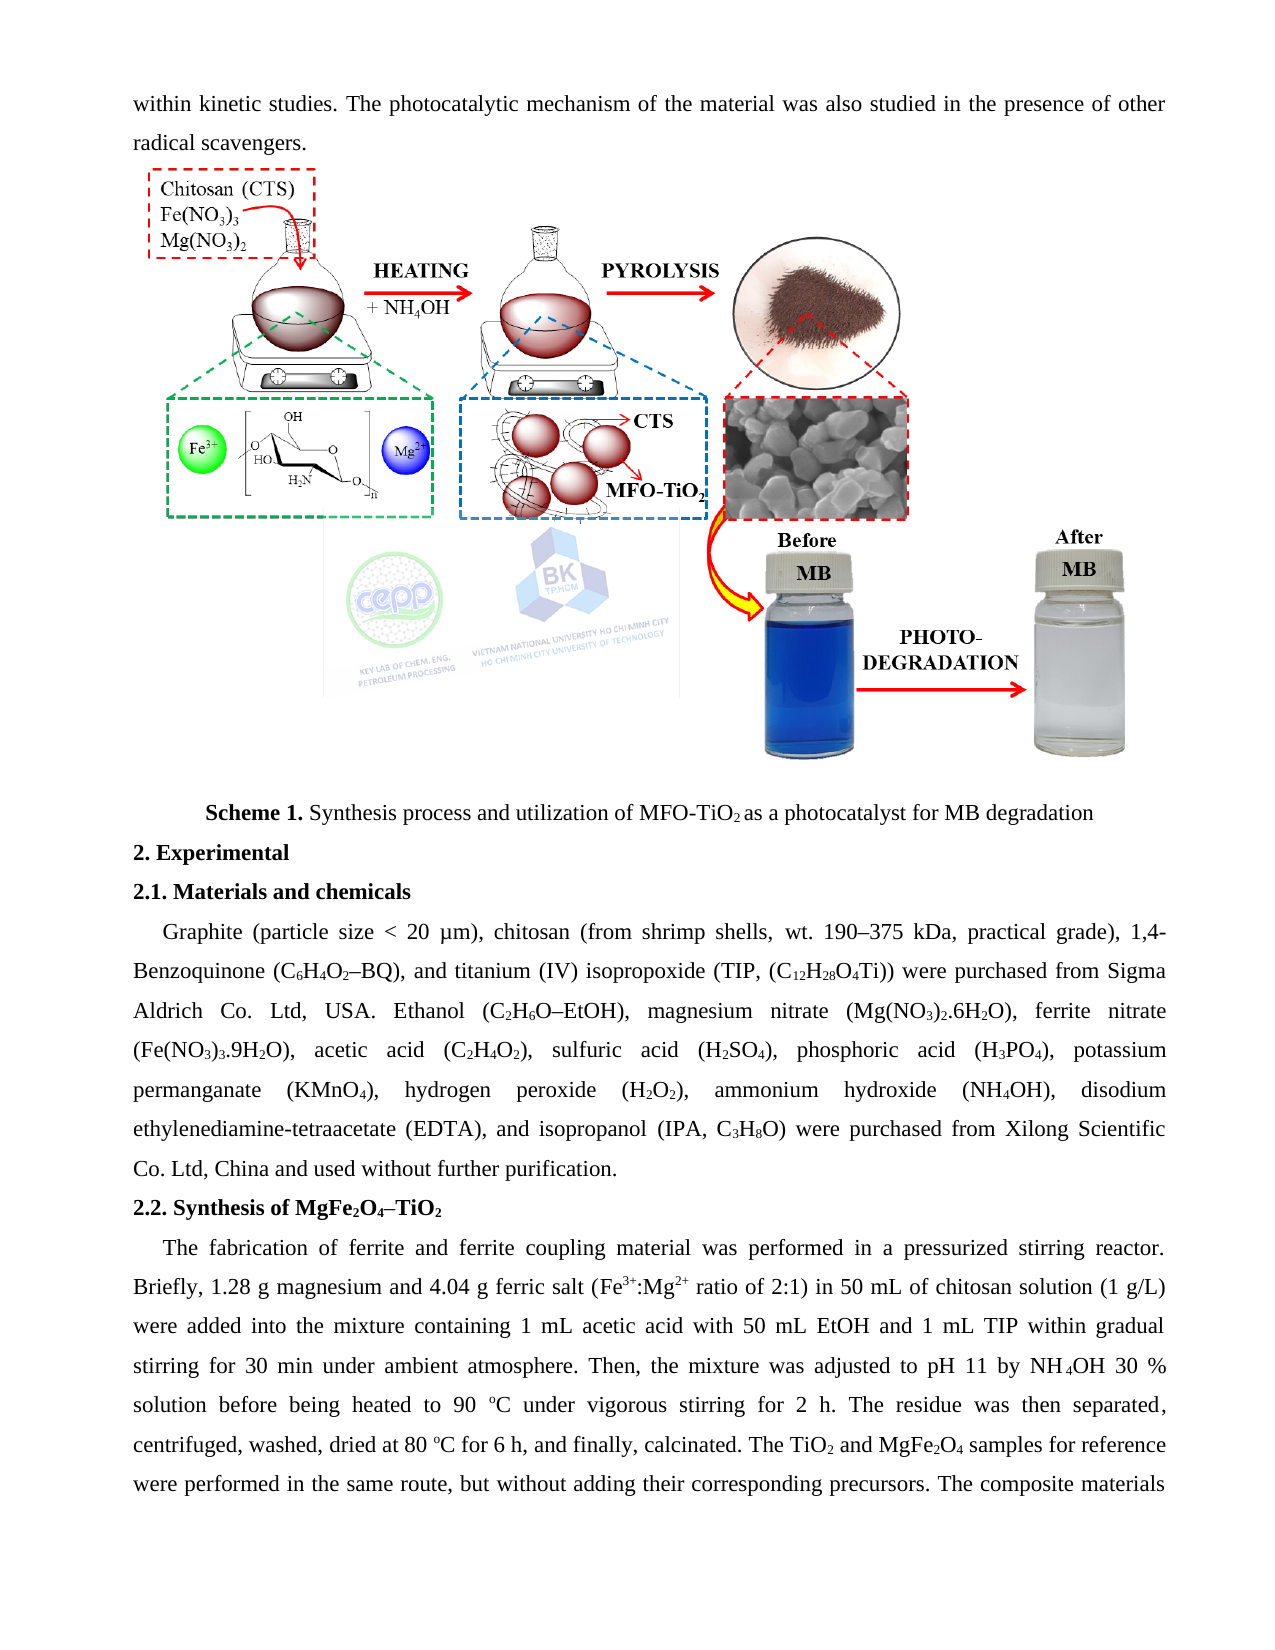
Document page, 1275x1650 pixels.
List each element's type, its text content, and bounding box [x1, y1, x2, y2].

text 2.2. Synthesis of MgFe2O4–TiO2 [133, 1194, 1167, 1221]
table_header [134, 169, 1166, 799]
picture [147, 168, 1152, 787]
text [133, 1234, 1167, 1497]
text Graphite (particle size < 20 µm), chitosan (from shrimp shells, wt. 190–375 kDa, practical grade), 1,4-Benzoquinone (C6H4O2–BQ), and titanium (IV) isopropoxide (TIP, (C12H28O4Ti)) were purchased from Sigma Aldrich Co. Ltd, USA. Ethanol (C2H6O–EtOH), magnesium nitrate (Mg(NO3)2.6H2O), ferrite nitrate (Fe(NO3)3.9H2O), acetic acid (C2H4O2), sulfuric acid (H2SO4), phosphoric acid (H3PO4), potassium permanganate (KMnO4), hydrogen peroxide (H2O2), ammonium hydroxide (NH4OH), disodium ethylenediamine-tetraacetate (EDTA), and isopropanol (IPA, C3H8O) were purchased from Xilong Scientific Co. Ltd, China and used without further purification. [133, 918, 1167, 1181]
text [133, 90, 1167, 156]
table_cell Scheme 1. Synthesis process and utilization of MFO-TiO2 as a photocatalyst for MB degradation [134, 799, 1166, 839]
text 2.1. Materials and chemicals [133, 878, 1167, 905]
text 2. Experimental [133, 839, 1167, 865]
